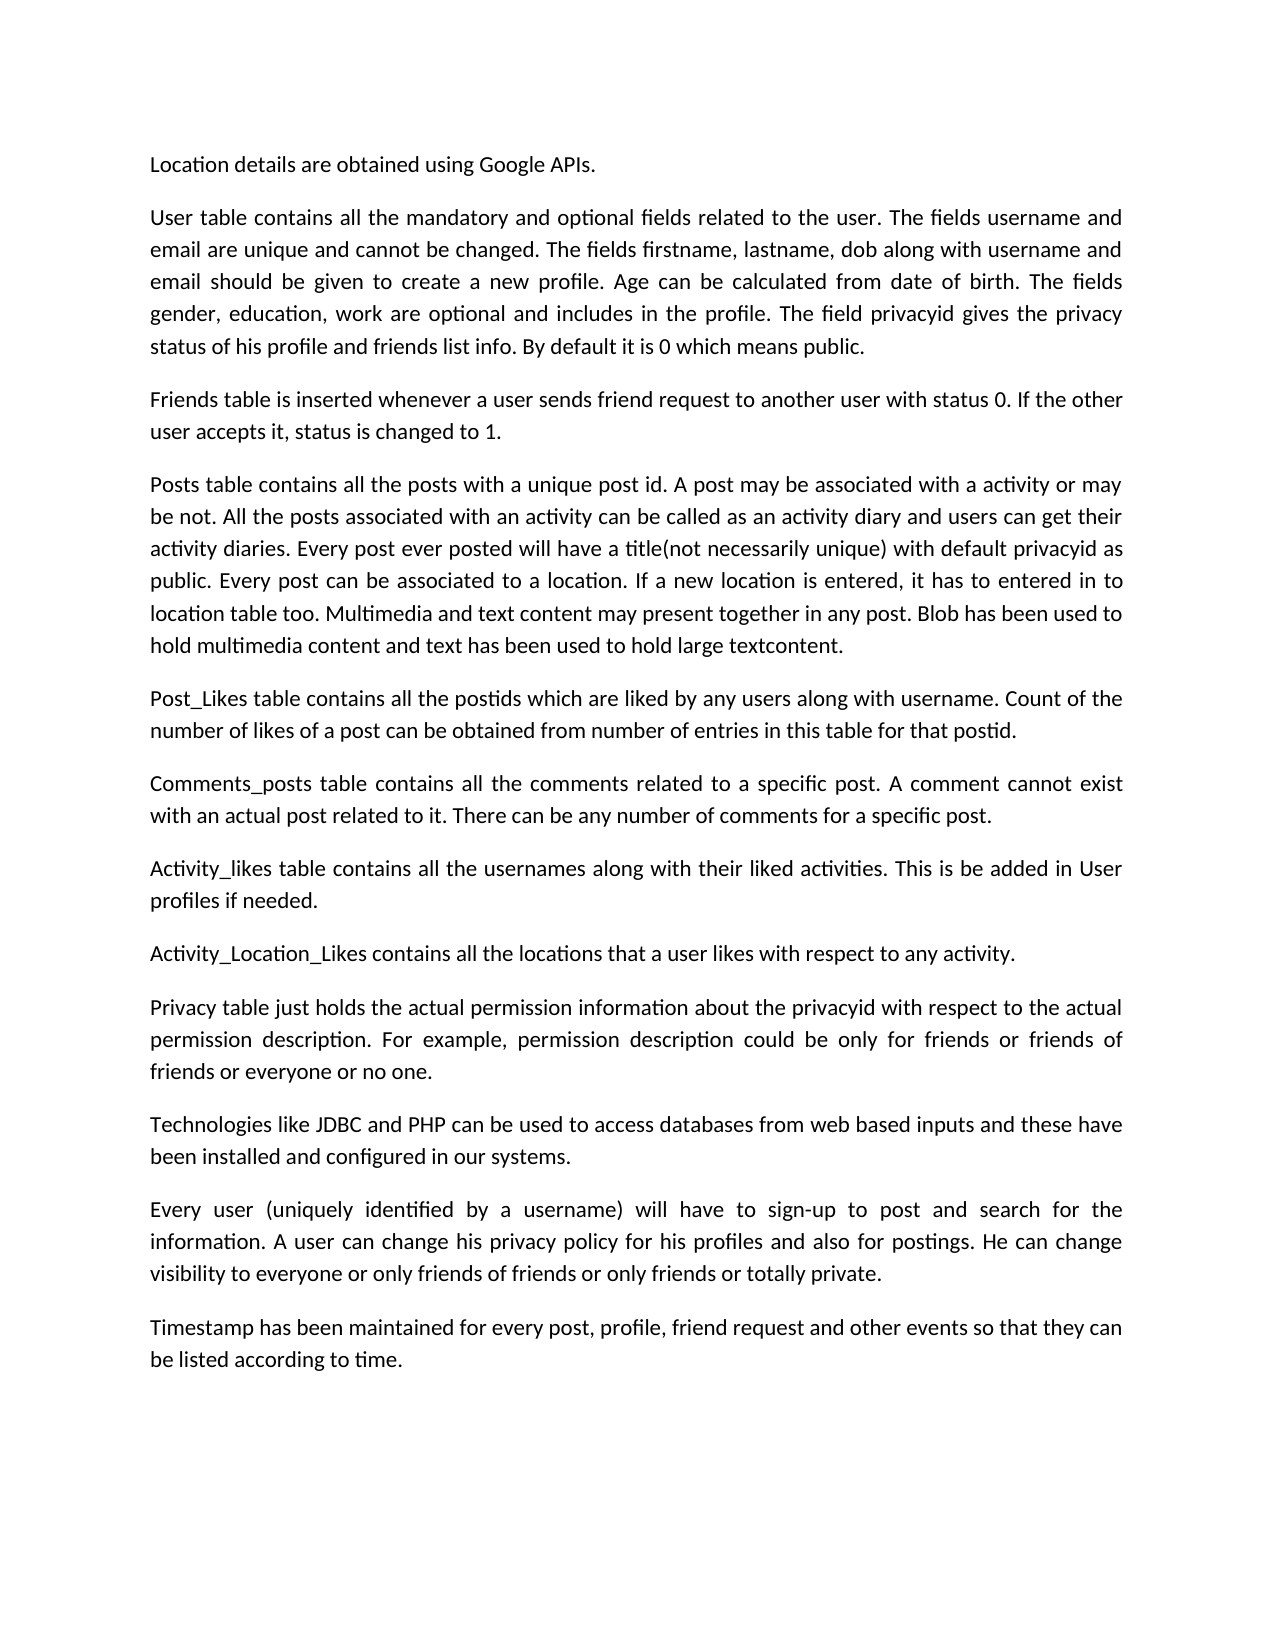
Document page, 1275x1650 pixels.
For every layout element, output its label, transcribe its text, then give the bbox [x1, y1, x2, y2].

text Friends table is inserted whenever a user sends friend request to another user with status 0. If the other user accepts it, status is changed to 1. [150, 385, 1125, 445]
text User table contains all the mandatory and optional fields related to the user. The fields username and email are unique and cannot be changed. The fields firstname, lastname, dob along with username and email should be given to create a new profile. Age can be calculated from date of birth. The fields gender, education, work are optional and includes in the profile. The field privacyid gives the privacy status of his profile and friends list info. By default it is 0 which means public. [150, 203, 1125, 360]
text Comments_posts table contains all the comments related to a specific post. A comment cannot exist with an actual post related to it. There can be any number of comments for a specific post. [150, 769, 1125, 829]
text Timestamp has been maintained for every post, profile, friend request and other events so that they can be listed according to time. [150, 1313, 1125, 1373]
text Every user (uniquely identified by a username) will have to sign-up to post and search for the information. A user can change his privacy policy for his profiles and also for postings. He can change visibility to everyone or only friends of friends or only friends or totally private. [150, 1195, 1125, 1288]
text Activity_likes table contains all the usernames along with their liked activities. This is be added in User profiles if needed. [150, 854, 1125, 914]
text Technologies like JDBC and PHP can be used to access databases from web based inputs and these have been installed and configured in our systems. [150, 1110, 1125, 1170]
text Post_Likes table contains all the postids which are liked by any users along with username. Count of the number of likes of a post can be obtained from number of entries in this table for that postid. [150, 684, 1125, 744]
text Location details are obtained using Google APIs. [150, 150, 1125, 178]
text Privacy table just holds the actual permission information about the privacyid with respect to the actual permission description. For example, permission description could be only for friends or friends of friends or everyone or no one. [150, 993, 1125, 1085]
text Activity_Location_Likes contains all the locations that a user likes with respect to any activity. [150, 939, 1125, 968]
text Posts table contains all the posts with a unique post id. A post may be associated with a activity or may be not. All the posts associated with an activity can be called as an activity diary and users can get their activity diaries. Every post ever posted will have a title(not necessarily unique) with default privacyid as public. Every post can be associated to a location. If a new location is entered, it has to entered in to location table too. Multimedia and text content may present together in any post. Blob has been used to hold multimedia content and text has been used to hold large textcontent. [150, 470, 1125, 659]
